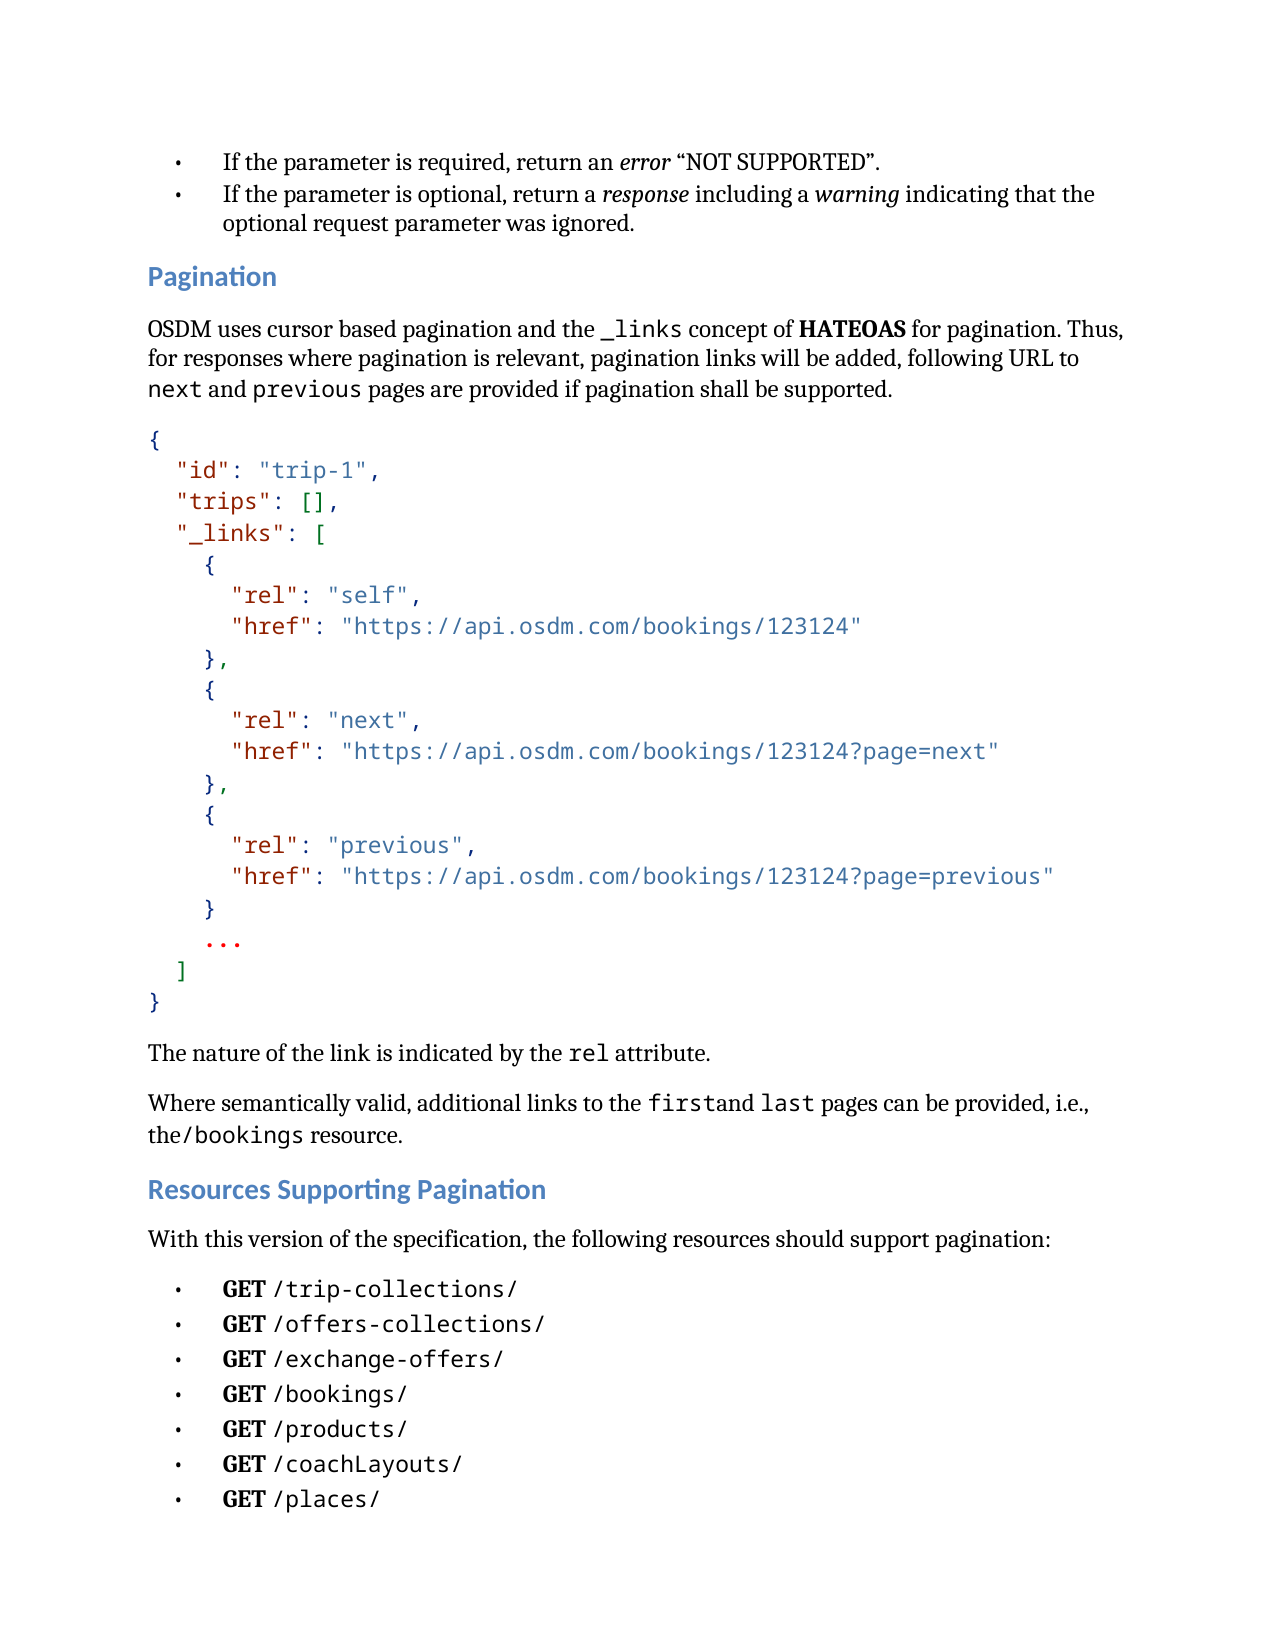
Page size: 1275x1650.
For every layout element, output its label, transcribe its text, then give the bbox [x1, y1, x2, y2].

list GET /trip-collections/ [173, 1273, 1127, 1304]
list GET /offers-collections/ [173, 1308, 1127, 1339]
list GET /places/ [173, 1483, 1127, 1514]
text OSDM uses cursor based pagination and the _links concept of HATEOAS for pagination. Thus, for responses where pagination is relevant, pagination links will be added, following URL to next and previous pages are provided if pagination shall be supported. [148, 313, 1127, 404]
list GET /exchange-offers/ [173, 1343, 1127, 1374]
subtitle Pagination [148, 258, 1127, 294]
list GET /products/ [173, 1413, 1127, 1444]
list GET /coachLayouts/ [173, 1448, 1127, 1479]
subtitle Resources Supporting Pagination [148, 1171, 1127, 1206]
list If the parameter is optional, return a response including a warning indicating that the optional request parameter was ignored. [173, 180, 1127, 238]
list GET /bookings/ [173, 1378, 1127, 1409]
list If the parameter is required, return an error “NOT SUPPORTED”. [173, 148, 1127, 176]
text { "id": "trip-1", "trips": [], "_links": [ { "rel": "self", "href": "https://api.osdm.com/bookings/123124" }, { "rel": "next", "href": "https://api.osdm.com/bookings/123124?page=next" }, { "rel": "previous", "href": "https://api.osdm.com/bookings/123124?page=previous" } ... ] } [148, 423, 1127, 1017]
text With this version of the specification, the following resources should support pagination: [148, 1225, 1127, 1254]
text Where semantically valid, additional links to the firstand last pages can be provided, i.e., the/bookings resource. [148, 1087, 1127, 1150]
text The nature of the link is indicated by the rel attribute. [148, 1037, 1127, 1069]
